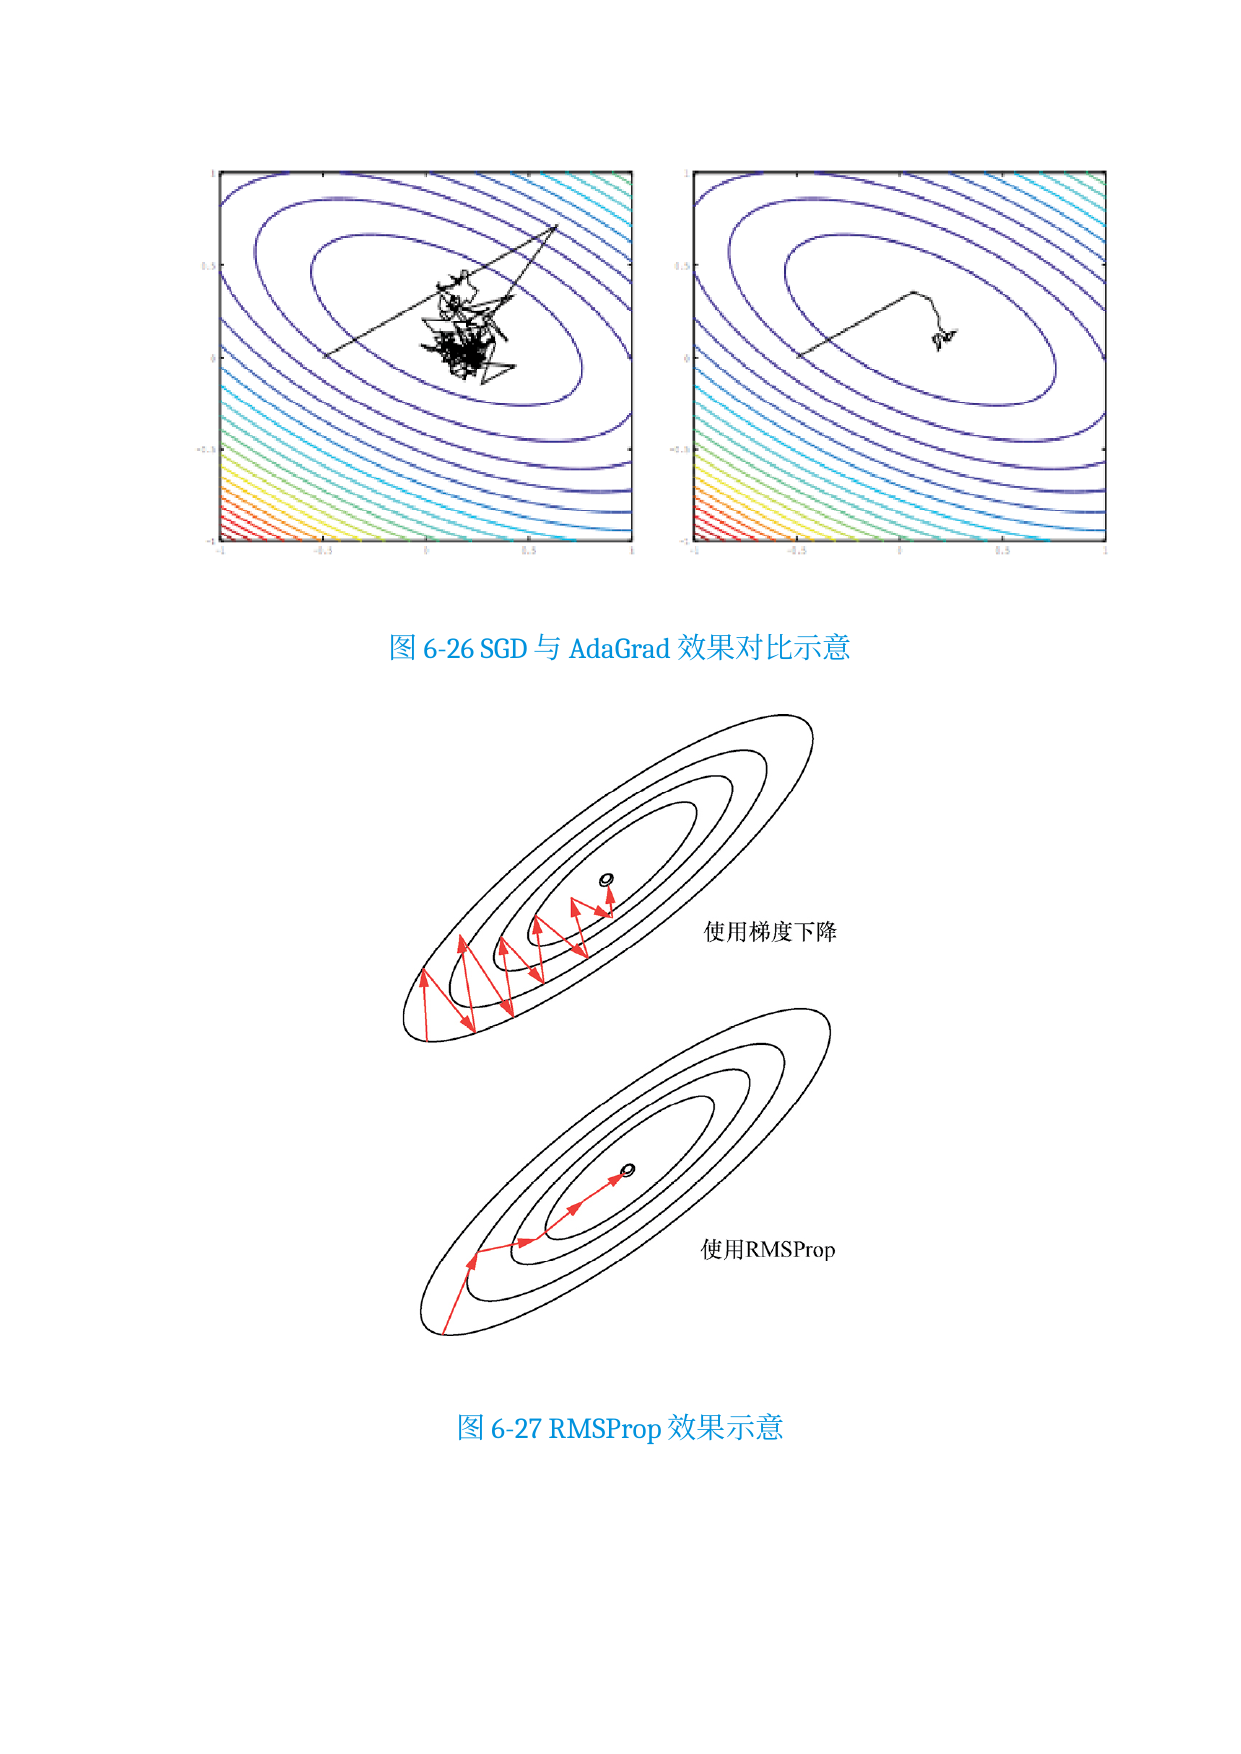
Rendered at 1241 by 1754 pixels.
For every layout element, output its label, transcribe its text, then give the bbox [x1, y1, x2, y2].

text 图6-27 RMSProp效果示意 [187, 1397, 1053, 1462]
picture [402, 714, 838, 1336]
text 图6-26 SGD与AdaGrad效果对比示意 [187, 617, 1053, 682]
picture [187, 162, 1117, 569]
